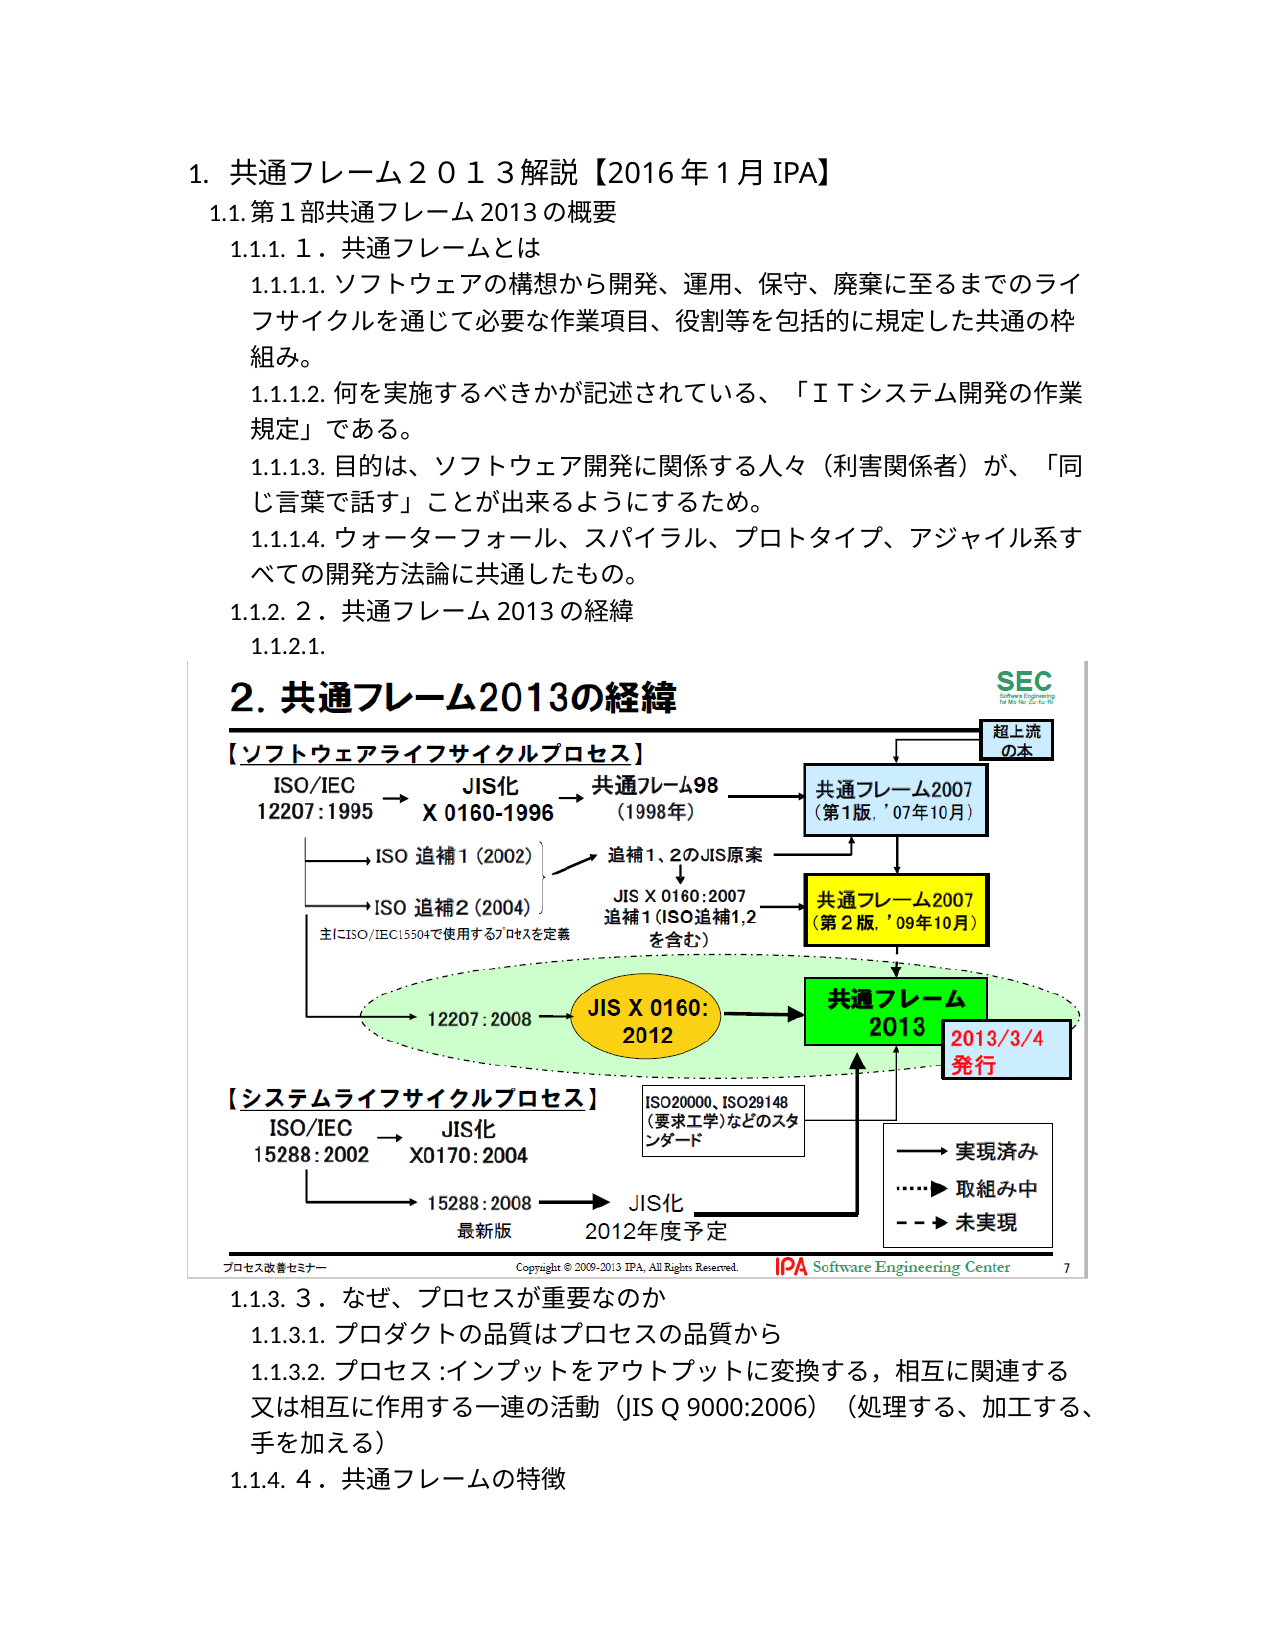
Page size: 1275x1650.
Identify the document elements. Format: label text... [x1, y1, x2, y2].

subtitle プロセス :インプットをアウトプットに変換する，相互に関連する又は相互に作用する一連の活動（JIS Q 9000:2006）（処理する、加工する、手を加える） [250, 1351, 1087, 1460]
subtitle ２．共通フレーム2013の経緯 [229, 591, 1087, 627]
subtitle ソフトウェアの構想から開発、運用、保守、廃棄に至るまでのライフサイクルを通じて必要な作業項目、役割等を包括的に規定した共通の枠組み。 [250, 265, 1087, 374]
subtitle 共通フレーム２０１３解説【2016年1月IPA】 [187, 150, 1087, 192]
subtitle 第１部共通フレーム2013の概要 [208, 192, 1087, 229]
subtitle ３．なぜ、プロセスが重要なのか [229, 1279, 1087, 1315]
subtitle １．共通フレームとは [229, 229, 1087, 265]
subtitle ４．共通フレームの特徴 [229, 1460, 1087, 1496]
subtitle プロダクトの品質はプロセスの品質から [250, 1315, 1087, 1351]
subtitle 目的は、ソフトウェア開発に関係する人々（利害関係者）が、「同じ言葉で話す」ことが出来るようにするため。 [250, 446, 1087, 519]
picture [187, 661, 1088, 1279]
subtitle 何を実施するべきかが記述されている、「ＩＴシステム開発の作業規定」である。 [250, 374, 1087, 446]
subtitle ウォーターフォール、スパイラル、プロトタイプ、アジャイル系すべての開発方法論に共通したもの。 [250, 519, 1087, 591]
